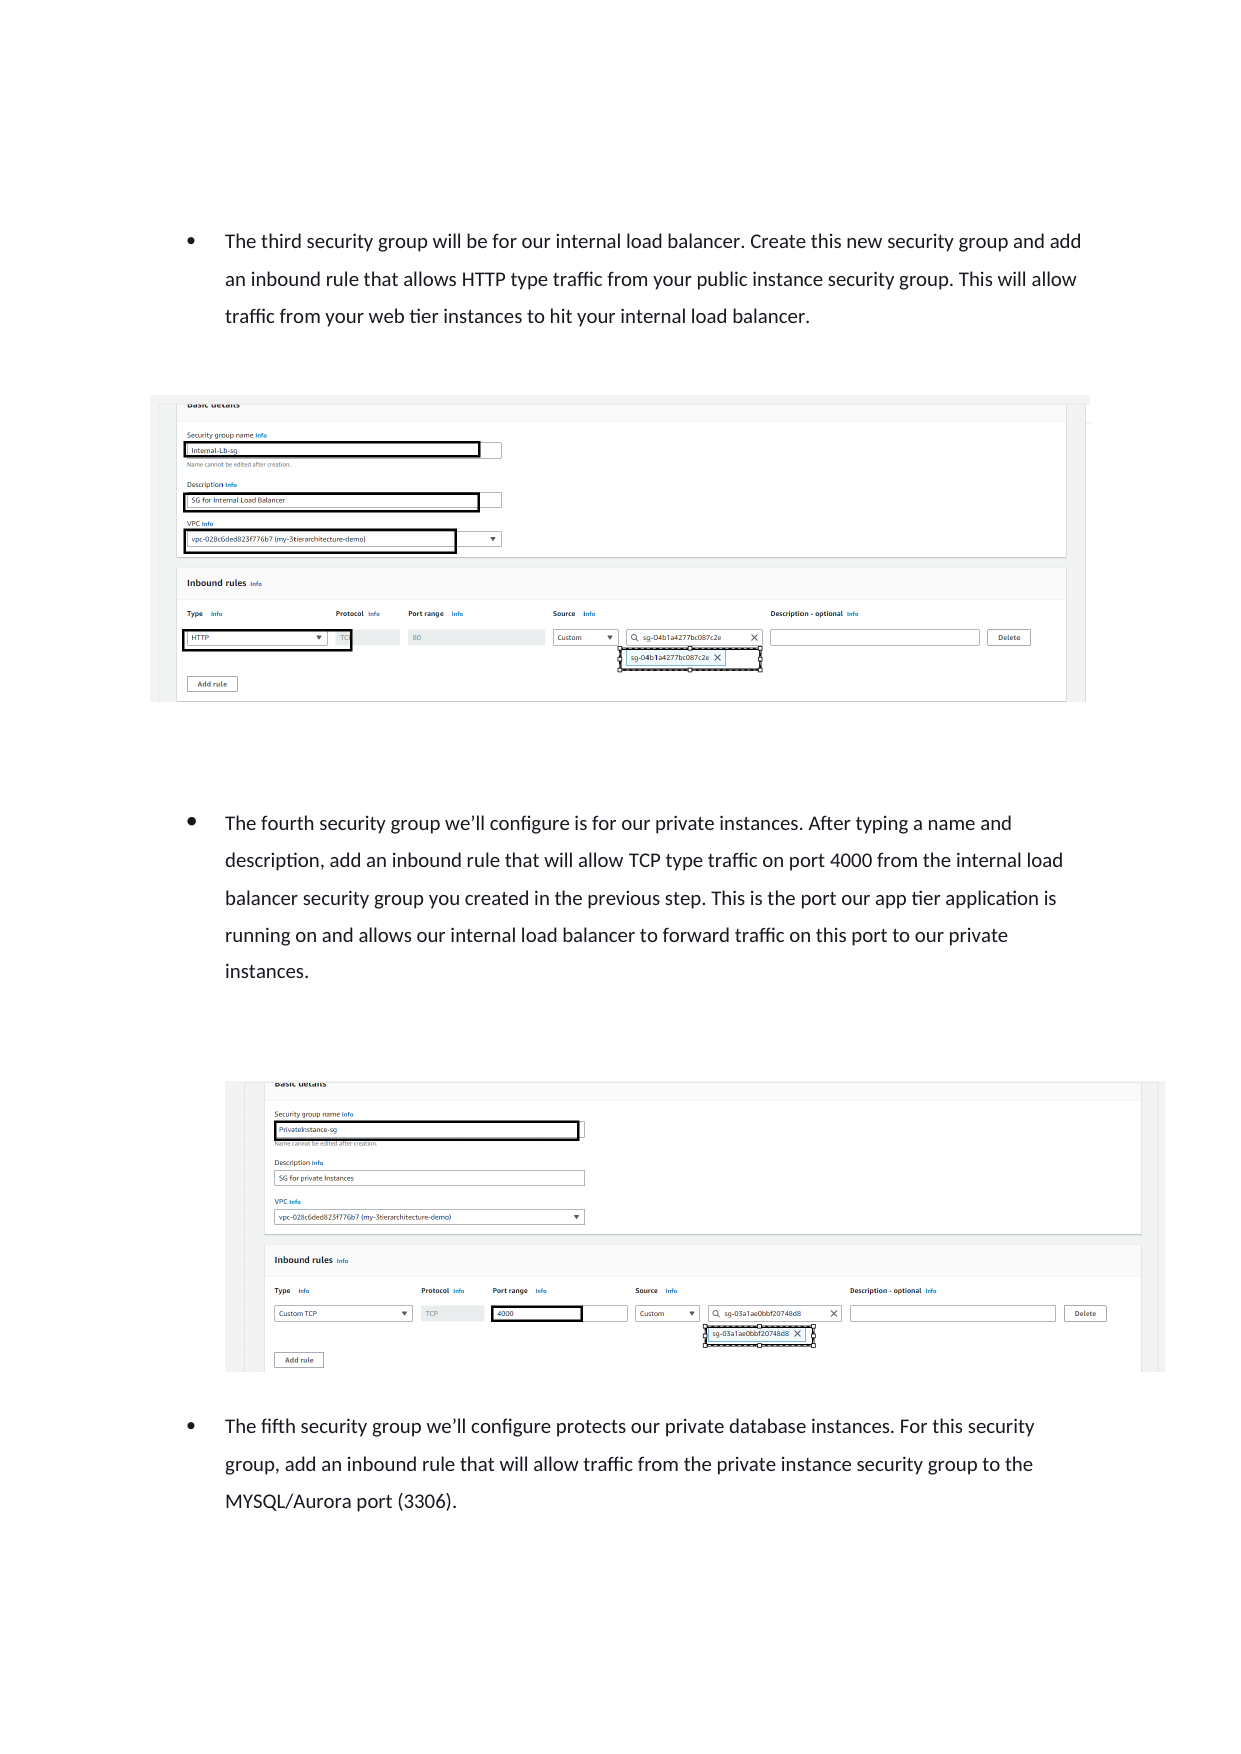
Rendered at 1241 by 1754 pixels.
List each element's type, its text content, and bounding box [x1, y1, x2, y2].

picture [225, 1081, 1166, 1372]
list The fourth security group we’ll configure is for our private instances. After typing a name and description, add an inbound rule that will allow TCP type traffic on port 4000 from the internal load balancer security group you created in the previous step. This is the port our app tier application is running on and allows our internal load balancer to forward traffic on this port to our private instances. [187, 798, 1090, 985]
list The fifth security group we’ll configure protects our private database instances. For this security group, add an inbound rule that will allow traffic from the private instance security group to the MYSQL/Aurora port (3306). [187, 1401, 1090, 1514]
picture [150, 395, 1091, 702]
list The third security group will be for our internal load balancer. Create this new security group and add an inbound rule that allows HTTP type traffic from your public instance security group. This will allow traffic from your web tier instances to hit your internal load balancer. [187, 217, 1090, 329]
